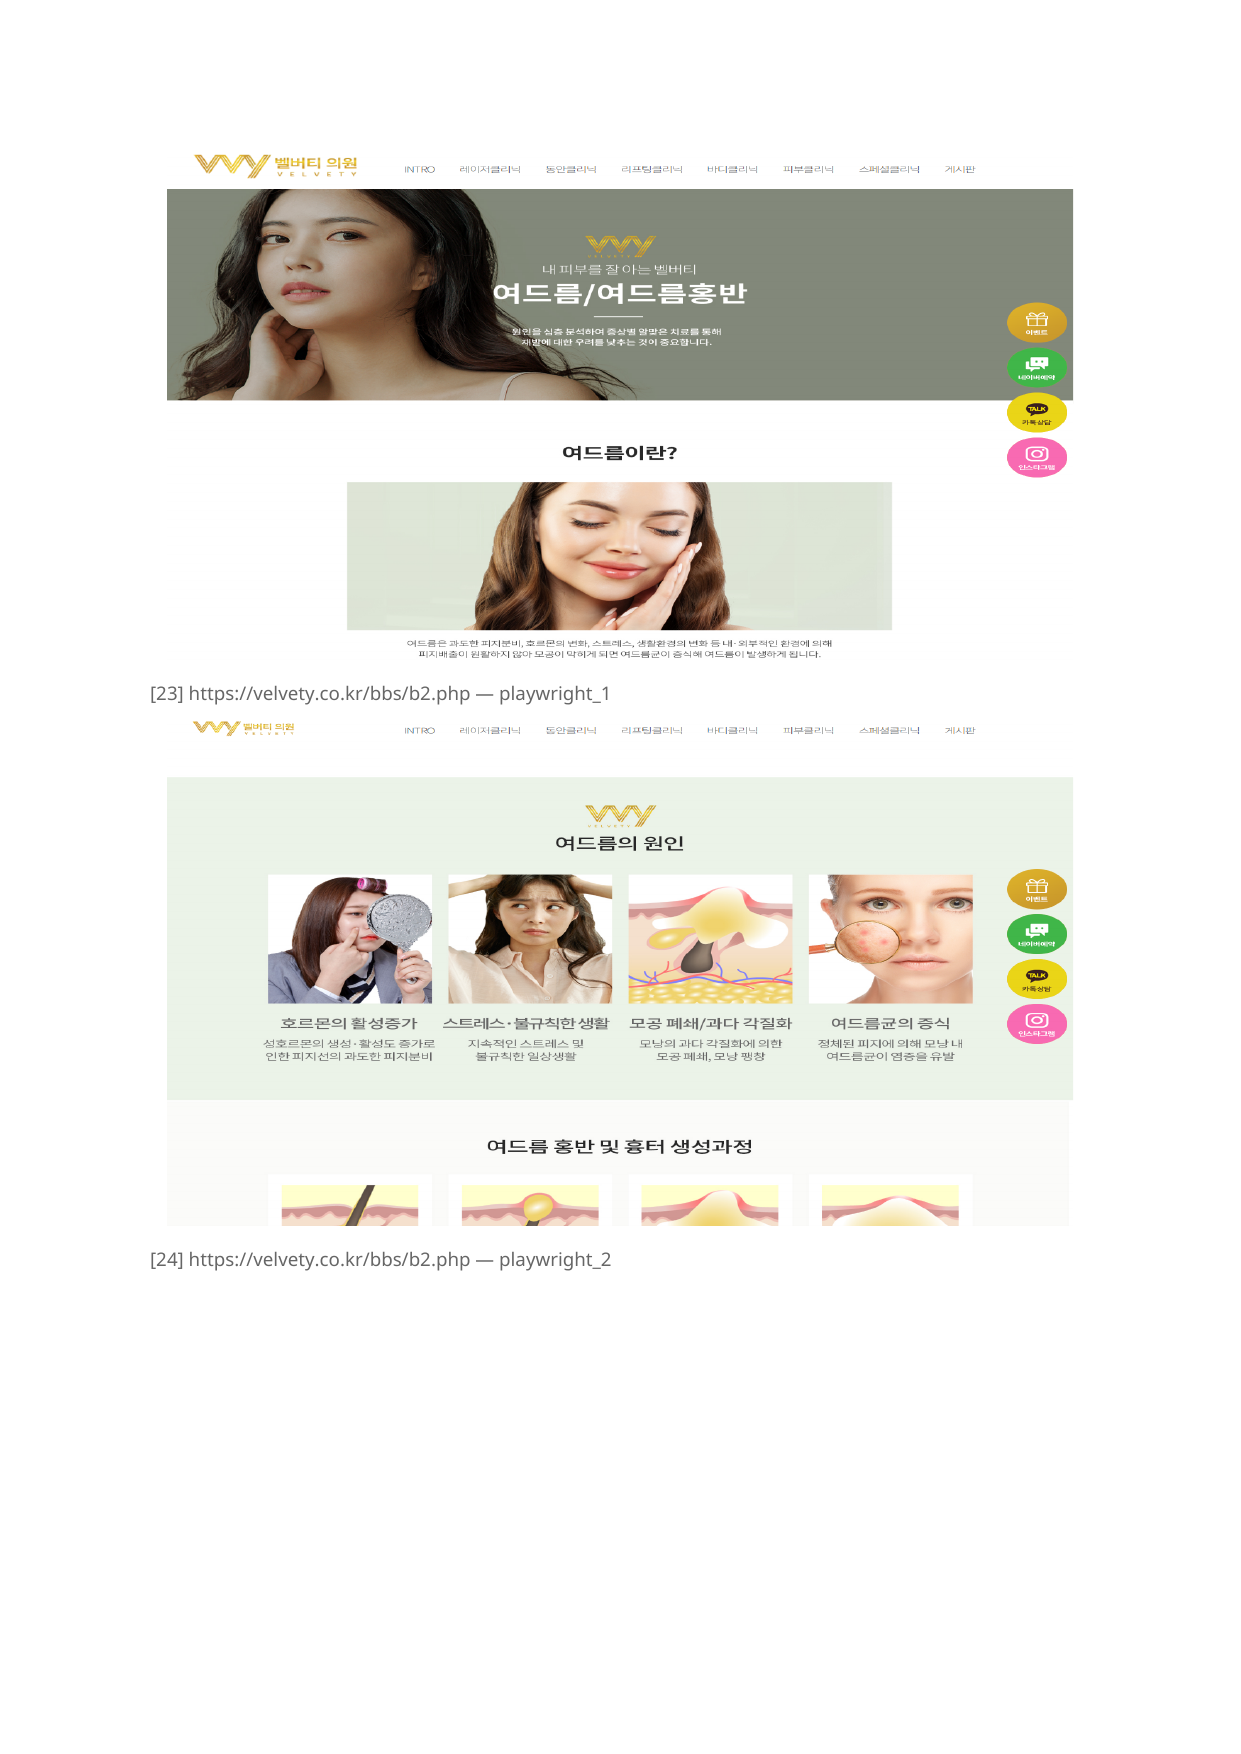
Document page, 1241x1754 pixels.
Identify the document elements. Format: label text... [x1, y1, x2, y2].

text [24] https://velvety.co.kr/bbs/b2.php — playwright_2 [150, 1246, 1090, 1272]
picture [167, 716, 1074, 1226]
picture [167, 150, 1074, 660]
text [23] https://velvety.co.kr/bbs/b2.php — playwright_1 [150, 680, 1090, 706]
